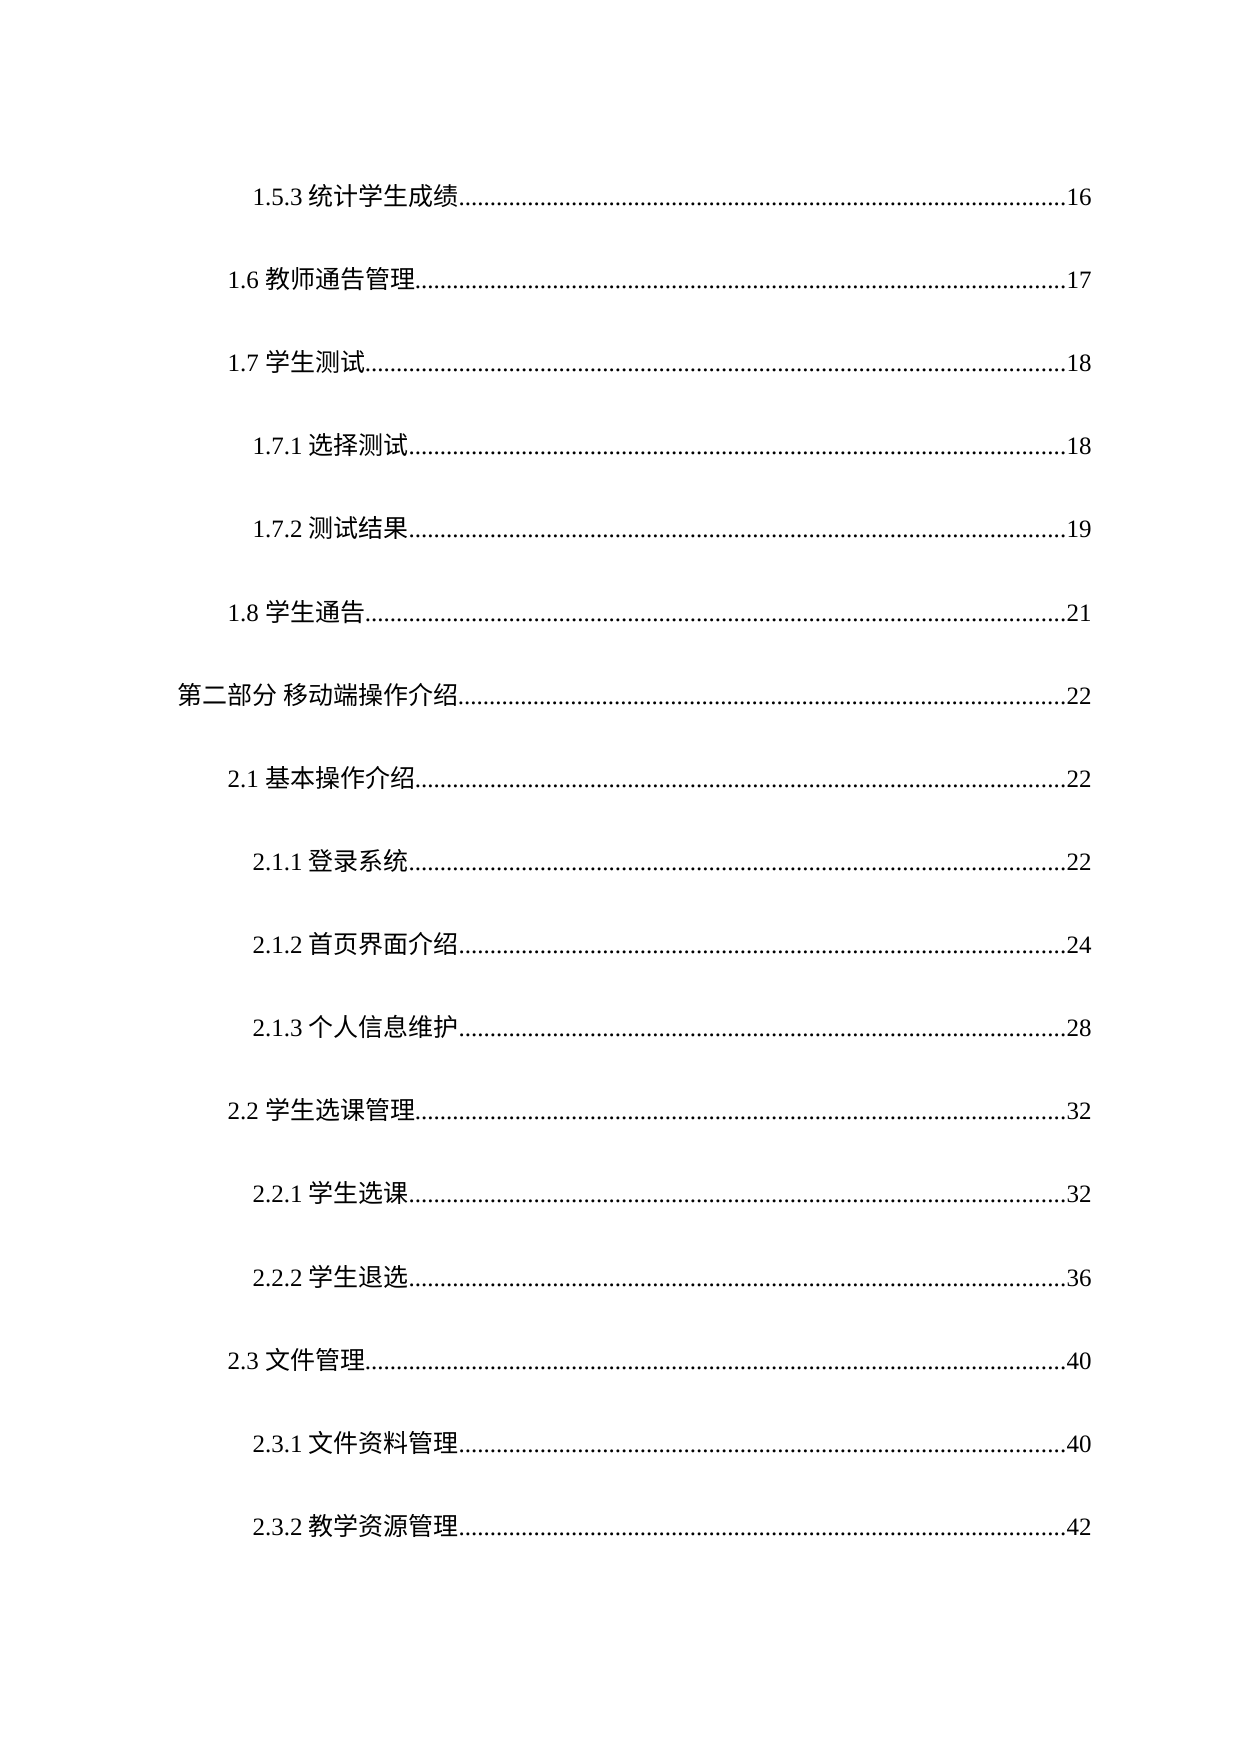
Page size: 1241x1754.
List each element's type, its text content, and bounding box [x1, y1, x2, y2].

text 2.2 学生选课管理 32 [177, 1076, 1092, 1141]
text 2.2.2 学生退选 36 [177, 1243, 1092, 1308]
text 1.8 学生通告 21 [177, 578, 1092, 643]
text 1.7 学生测试 18 [177, 328, 1092, 393]
text 1.5.3 统计学生成绩 16 [177, 162, 1092, 227]
text 2.1.2 首页界面介绍 24 [177, 910, 1092, 975]
text 1.7.2 测试结果 19 [177, 494, 1092, 559]
text 2.1.3 个人信息维护 28 [177, 993, 1092, 1058]
text 2.3.2 教学资源管理 42 [177, 1492, 1092, 1557]
text 2.3.1 文件资料管理 40 [177, 1409, 1092, 1474]
text 2.3 文件管理 40 [177, 1326, 1092, 1391]
text 第二部分 移动端操作介绍 22 [177, 661, 1092, 726]
text 1.7.1 选择测试 18 [177, 411, 1092, 476]
text 1.6 教师通告管理 17 [177, 245, 1092, 310]
text 2.1 基本操作介绍 22 [177, 744, 1092, 809]
text 2.2.1 学生选课 32 [177, 1159, 1092, 1224]
text 2.1.1 登录系统 22 [177, 827, 1092, 892]
